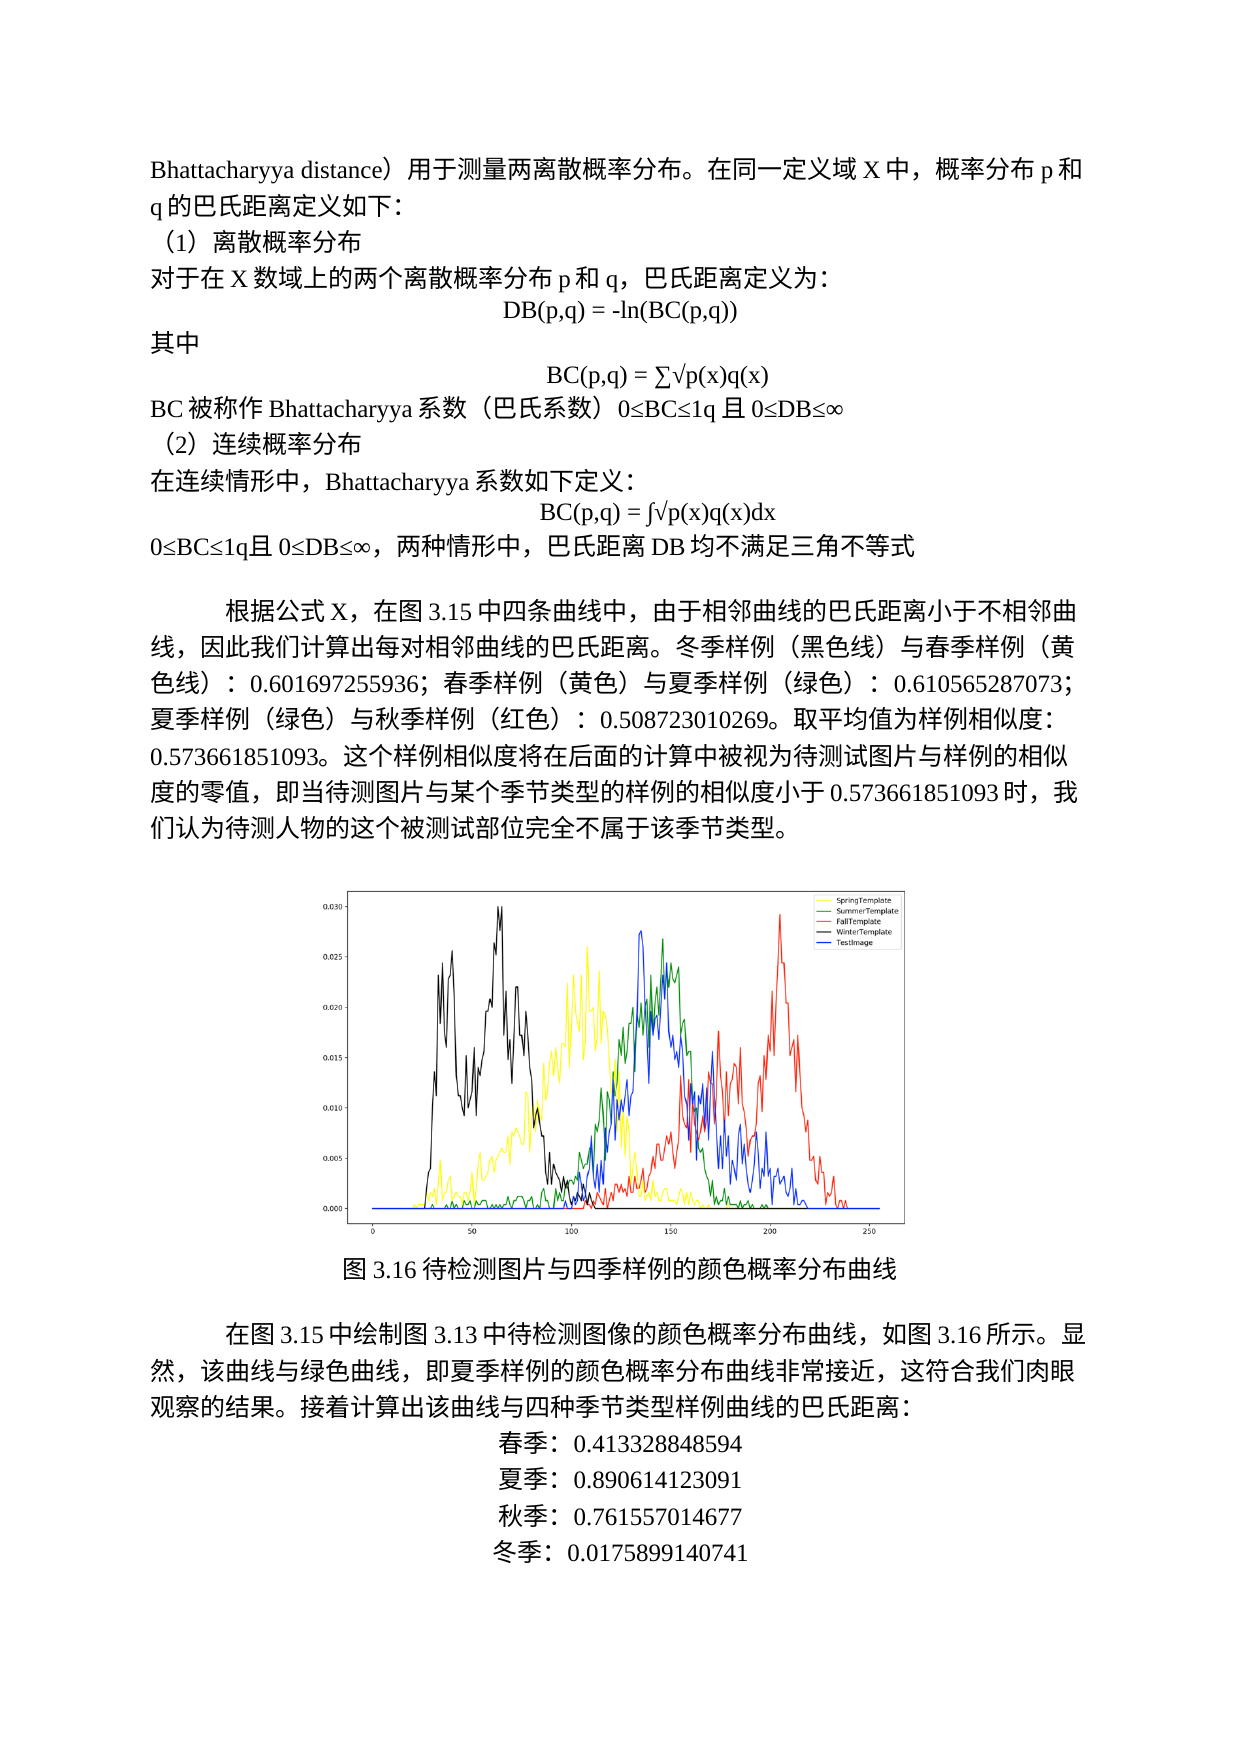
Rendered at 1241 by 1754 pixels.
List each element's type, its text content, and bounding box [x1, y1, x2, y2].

text BC(p,q) = ∑√p(x)q(x) [150, 360, 1090, 389]
text （2）连续概率分布 [150, 425, 1090, 461]
text 夏季：0.890614123091 [150, 1460, 1090, 1496]
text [150, 150, 1090, 222]
text 春季：0.413328848594 [150, 1424, 1090, 1460]
text 其中 [150, 324, 1090, 360]
text 对于在X数域上的两个离散概率分布p和q，巴氏距离定义为： [150, 259, 1090, 295]
text DB(p,q) = -ln(BC(p,q)) [150, 295, 1090, 324]
picture [310, 873, 930, 1250]
text 0≤BC≤1q且0≤DB≤∞，两种情形中，巴氏距离DB均不满足三角不等式 [150, 526, 1090, 562]
text BC被称作Bhattacharyya系数（巴氏系数）0≤BC≤1q且0≤DB≤∞ [150, 389, 1090, 425]
text 图3.16 待检测图片与四季样例的颜色概率分布曲线 [150, 1250, 1090, 1286]
text 秋季：0.761557014677 [150, 1496, 1090, 1532]
text 在连续情形中，Bhattacharyya系数如下定义： [150, 461, 1090, 497]
text 根据公式X，在图3.15中四条曲线中，由于相邻曲线的巴氏距离小于不相邻曲线，因此我们计算出每对相邻曲线的巴氏距离。冬季样例（黑色线）与春季样例（黄色线）：0.601697255936；春季样例（黄色）与夏季样例（绿色）：0.610565287073；夏季样例（绿色）与秋季样例（红色）：0.508723010269。取平均值为样例相似度：0.573661851093。这个样例相似度将在后面的计算中被视为待测试图片与样例的相似度的零值，即当待测图片与某个季节类型的样例的相似度小于0.573661851093时，我们认为待测人物的这个被测试部位完全不属于该季节类型。 [150, 591, 1090, 845]
text 冬季：0.0175899140741 [150, 1532, 1090, 1569]
text （1）离散概率分布 [150, 222, 1090, 259]
text BC(p,q) = ∫√p(x)q(x)dx [150, 497, 1090, 526]
text 在图3.15中绘制图3.13中待检测图像的颜色概率分布曲线，如图3.16所示。显然，该曲线与绿色曲线，即夏季样例的颜色概率分布曲线非常接近，这符合我们肉眼观察的结果。接着计算出该曲线与四种季节类型样例曲线的巴氏距离： [150, 1315, 1090, 1424]
